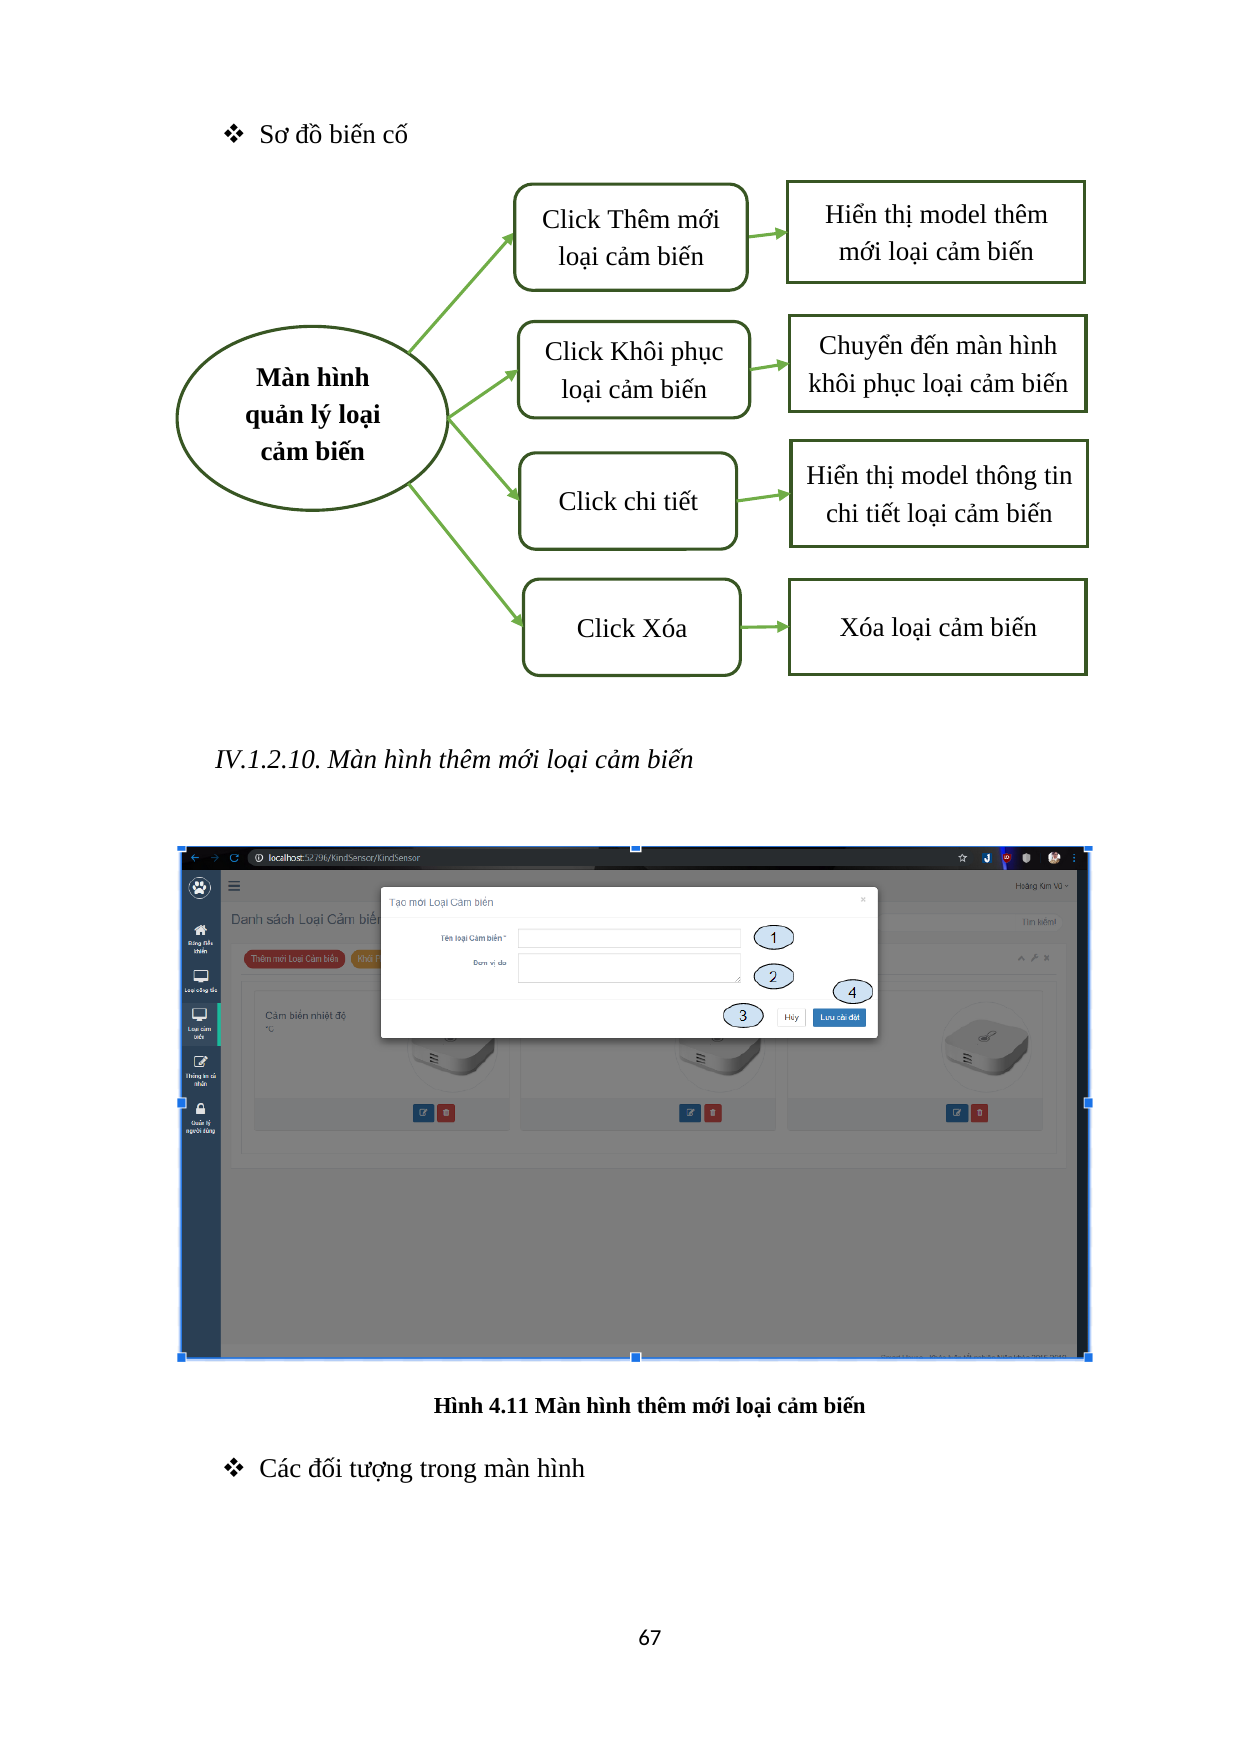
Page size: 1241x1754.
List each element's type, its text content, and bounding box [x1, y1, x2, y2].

list Các đối tượng trong màn hình [222, 1452, 1122, 1483]
text Màn hình thêm mới loại cảm biến [215, 743, 1122, 774]
picture [177, 846, 1093, 1362]
text Hình 4.11 Màn hình thêm mới loại cảm biến [177, 1392, 1122, 1418]
list Sơ đồ biến cố [222, 118, 1122, 149]
